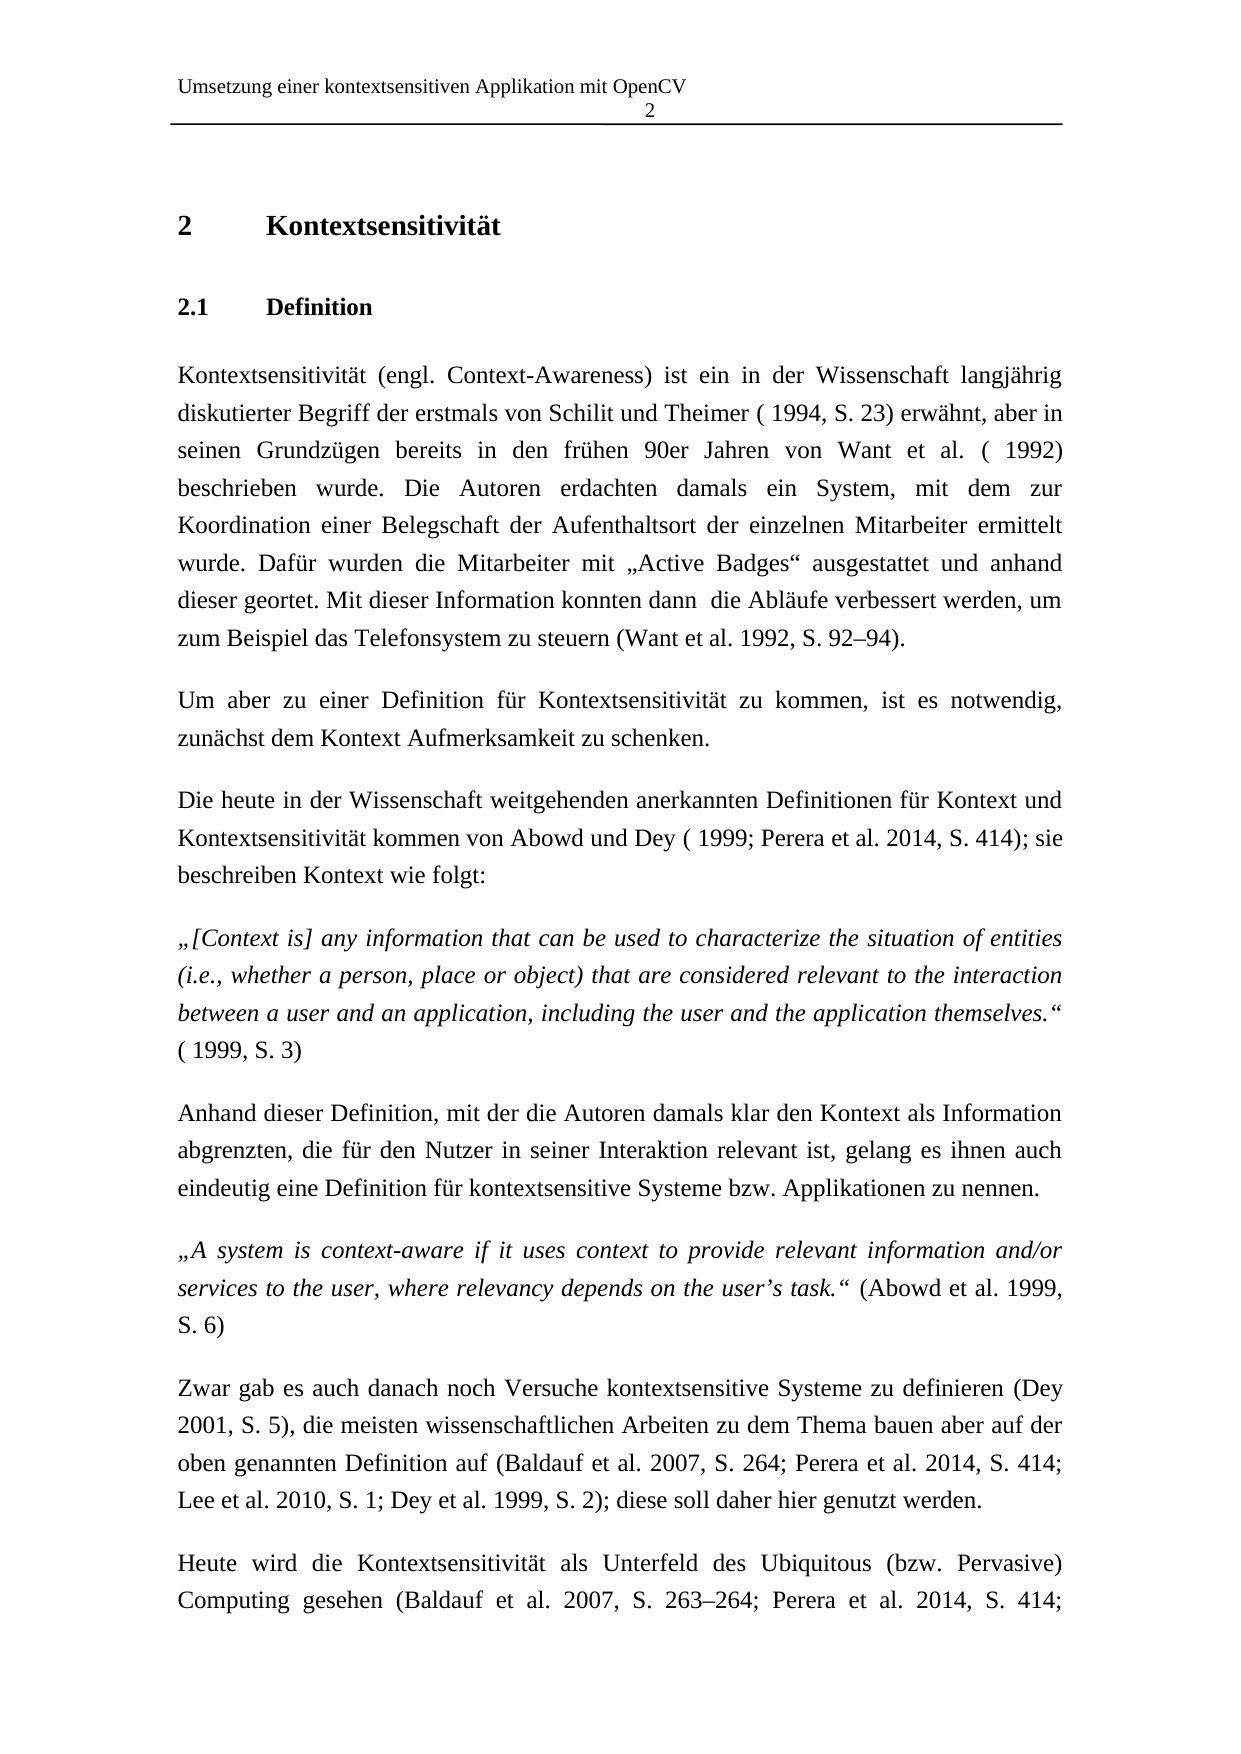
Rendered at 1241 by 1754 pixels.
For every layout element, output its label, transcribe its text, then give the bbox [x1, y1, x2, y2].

text Zwar gab es auch danach noch Versuche kontextsensitive Systeme zu definieren (Dey 2001, S. 5), die meisten wissenschaftlichen Arbeiten zu dem Thema bauen aber auf der oben genannten Definition auf (Baldauf et al. 2007, S. 264; Perera et al. 2014, S. 414; Lee et al. 2010, S. 1; Dey et al. 1999, S. 2); diese soll daher hier genutzt werden. [177, 1364, 1063, 1514]
text Anhand dieser Definition, mit der die Autoren damals klar den Kontext als Information abgrenzten, die für den Nutzer in seiner Interaktion relevant ist, gelang es ihnen auch eindeutig eine Definition für kontextsensitive Systeme bzw. Applikationen zu nennen. [177, 1089, 1063, 1202]
text Kontextsensitivität (engl. Context-Awareness) ist ein in der Wissenschaft langjährig diskutierter Begriff der erstmals von Schilit und Theimer ( 1994, S. 23) erwähnt, aber in seinen Grundzügen bereits in den frühen 90er Jahren von Want et al. ( 1992) beschrieben wurde. Die Autoren erdachten damals ein System, mit dem zur Koordination einer Belegschaft der Aufenthaltsort der einzelnen Mitarbeiter ermittelt wurde. Dafür wurden die Mitarbeiter mit „Active Badges“ ausgestattet und anhand dieser geortet. Mit dieser Information konnten dann die Abläufe verbessert werden, um zum Beispiel das Telefonsystem zu steuern (Want et al. 1992, S. 92–94). [177, 352, 1063, 652]
text Um aber zu einer Definition für Kontextsensitivität zu kommen, ist es notwendig, zunächst dem Kontext Aufmerksamkeit zu schenken. [177, 677, 1063, 752]
text „A system is context-aware if it uses context to provide relevant information and/or services to the user, where relevancy depends on the user’s task.“ (Abowd et al. 1999, S. 6) [177, 1227, 1063, 1339]
text „[Context is] any information that can be used to characterize the situation of entities (i.e., whether a person, place or object) that are considered relevant to the interaction between a user and an application, including the user and the application themselves.“ ( 1999, S. 3) [177, 914, 1063, 1064]
text Die heute in der Wissenschaft weitgehenden anerkannten Definitionen für Kontext und Kontextsensitivität kommen von Abowd und Dey ( 1999; Perera et al. 2014, S. 414); sie beschreiben Kontext wie folgt: [177, 777, 1063, 889]
subtitle Definition [177, 292, 1063, 321]
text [177, 1539, 1063, 1614]
subtitle Kontextsensitivität [177, 208, 1063, 242]
